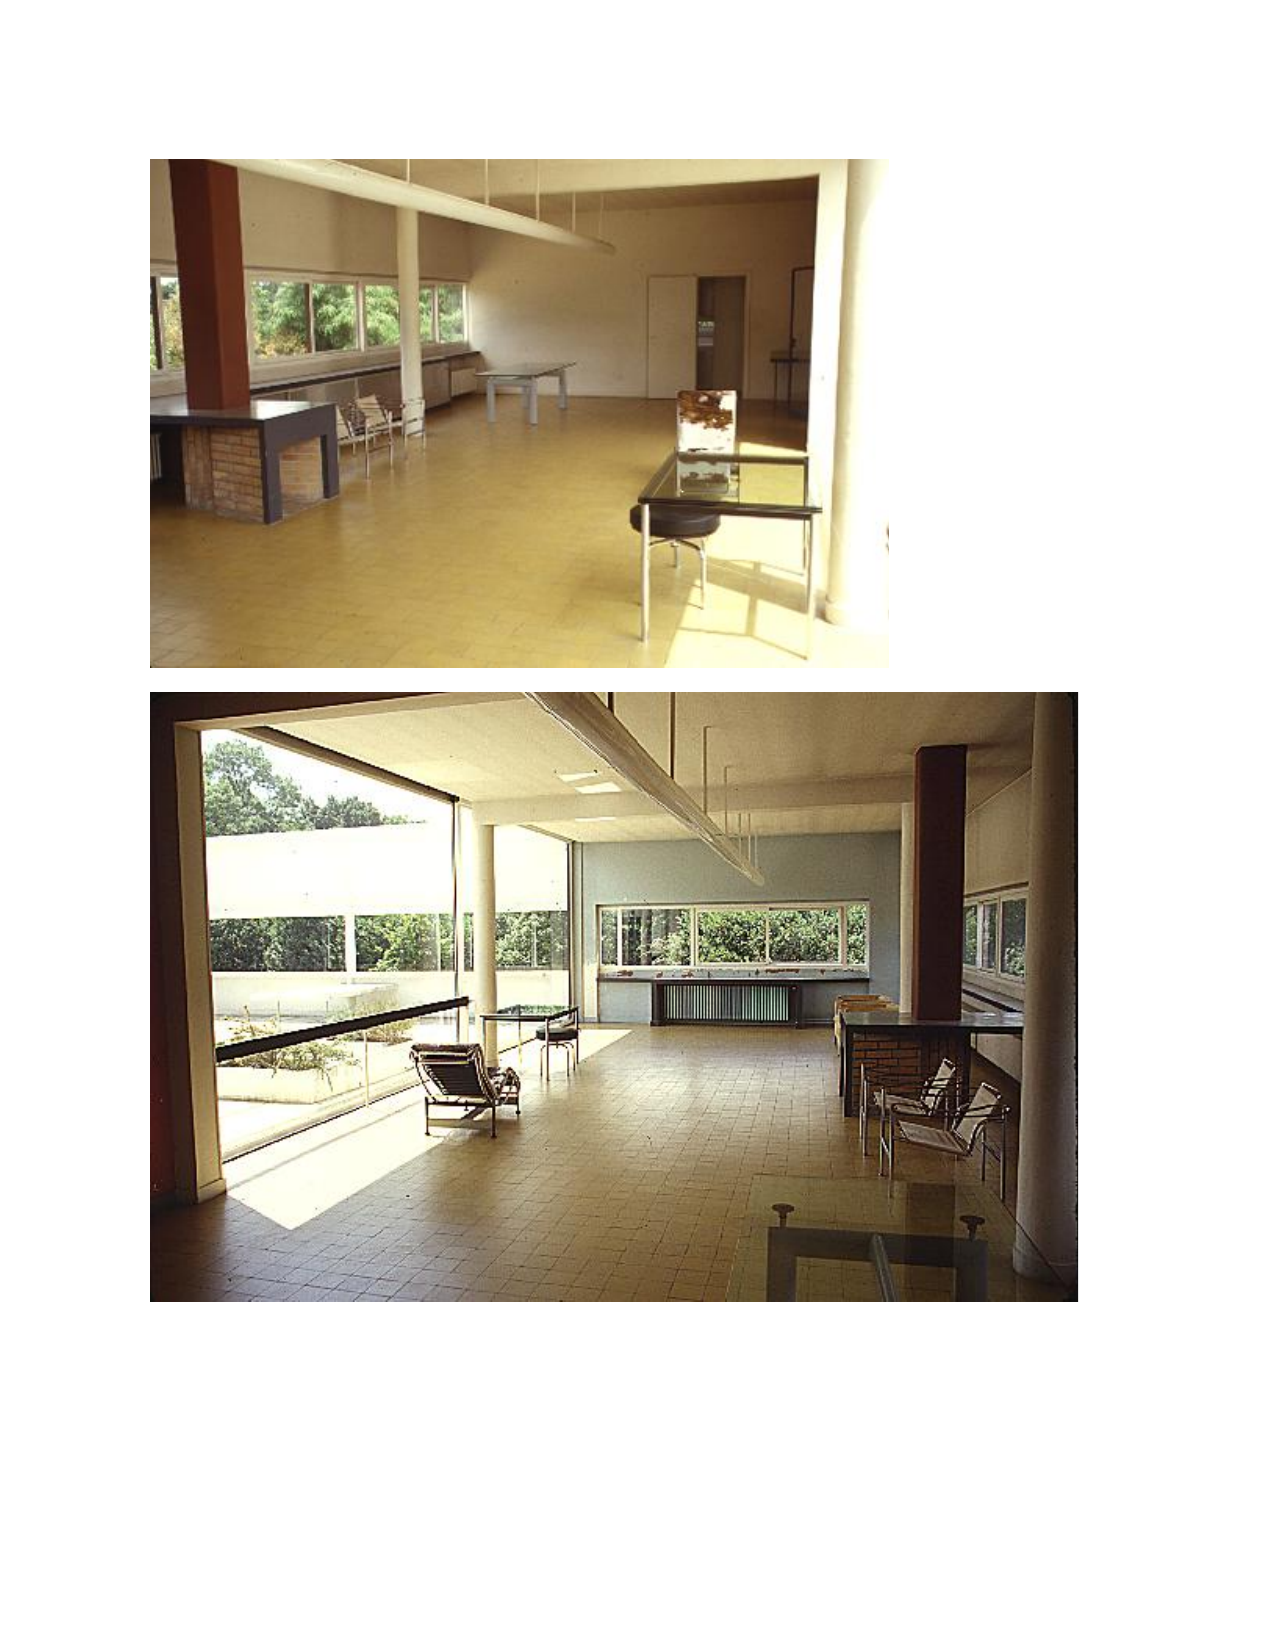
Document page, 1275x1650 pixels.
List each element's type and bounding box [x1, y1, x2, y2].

picture [150, 159, 889, 668]
picture [150, 692, 1079, 1302]
